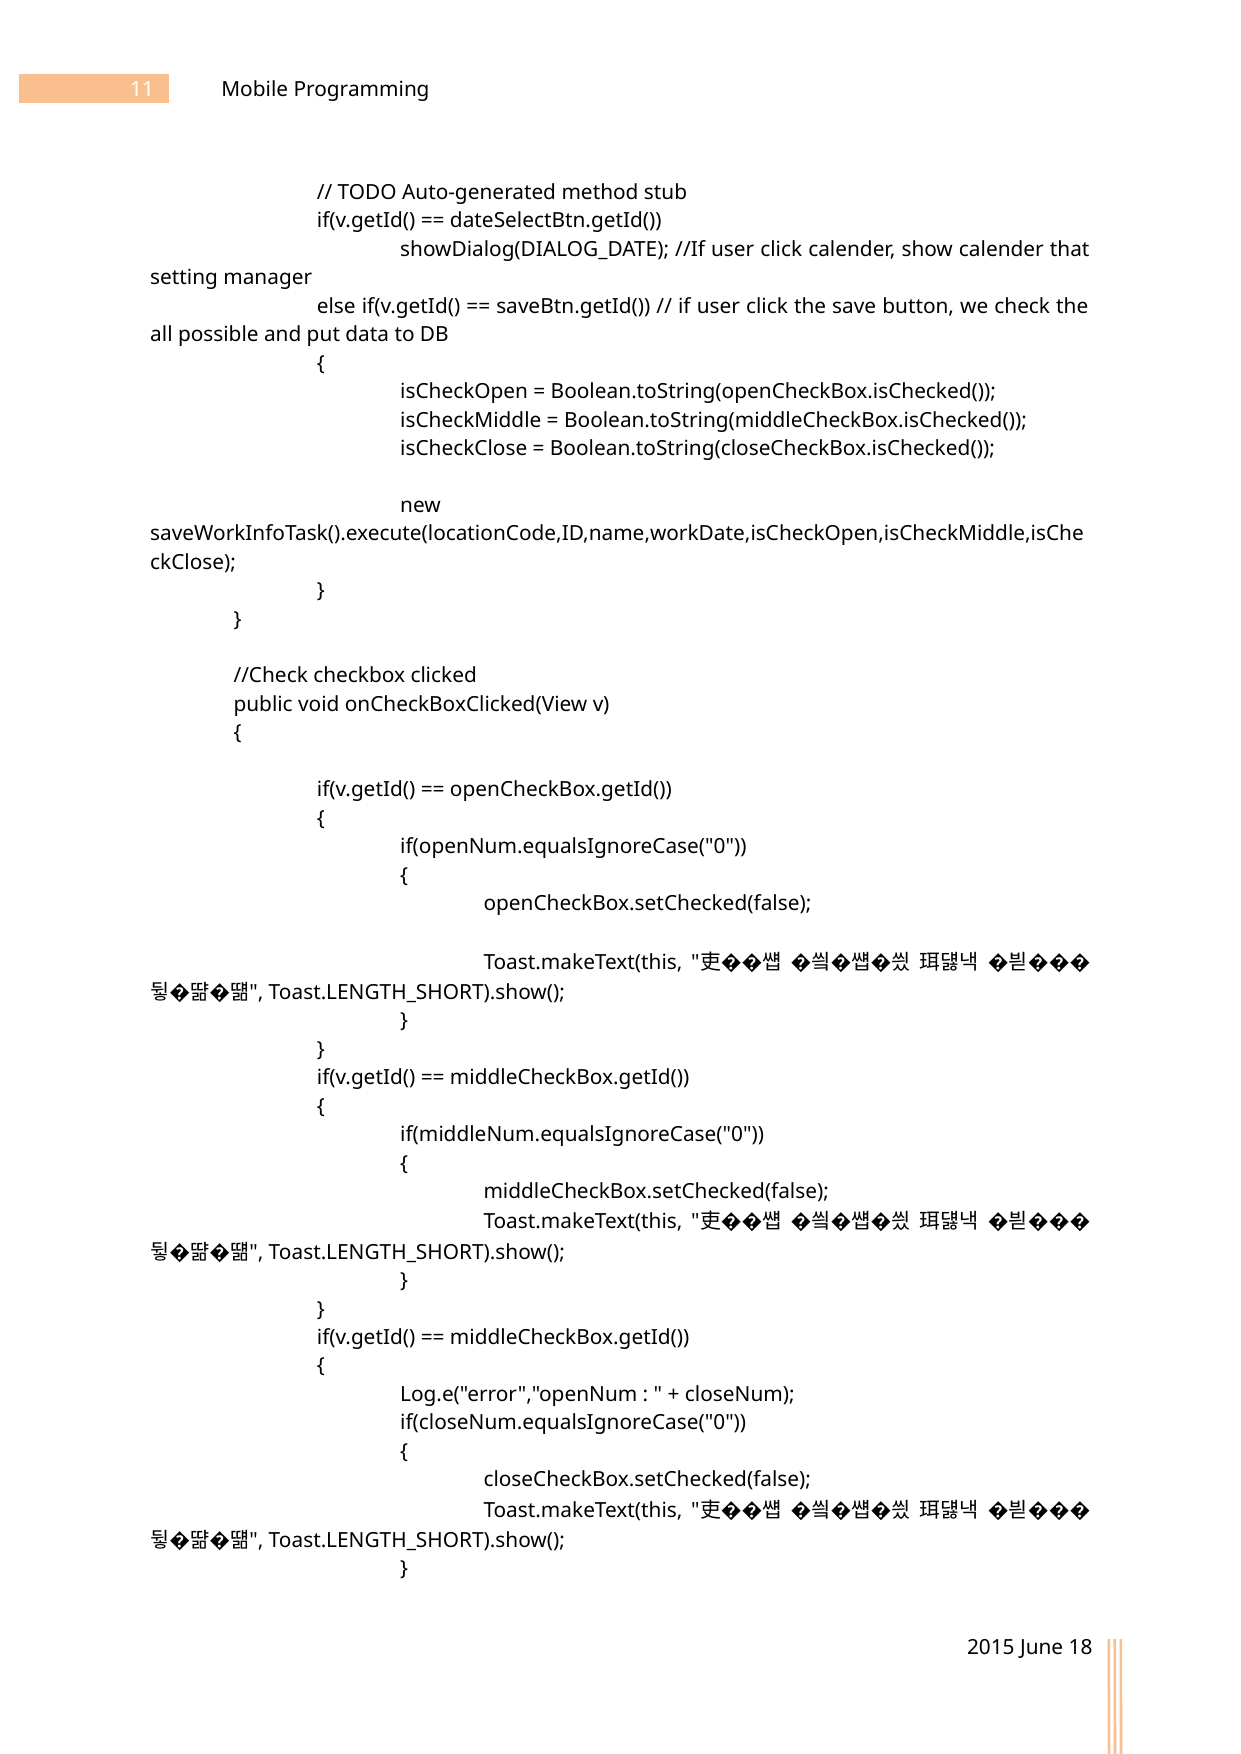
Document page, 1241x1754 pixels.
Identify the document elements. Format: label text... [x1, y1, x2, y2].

text if(openNum.equalsIgnoreCase("0")) [150, 831, 1090, 860]
text { [150, 1148, 1090, 1176]
text //Check checkbox clicked [150, 661, 1090, 689]
text { [150, 717, 1090, 746]
text if(closeNum.equalsIgnoreCase("0")) [150, 1407, 1090, 1436]
text showDialog(DIALOG_DATE); //If user click calender, show calender that setting manager [150, 234, 1090, 291]
text public void onCheckBoxClicked(View v) [150, 689, 1090, 717]
text Toast.makeText(this, "吏��썝 �씤�썝�씠 珥덇낵 �븯���뒿�땲�떎", Toast.LENGTH_SHORT).show(); [150, 1205, 1090, 1265]
text new saveWorkInfoTask().execute(locationCode,ID,name,workDate,isCheckOpen,isCheckMiddle,isCheckClose); [150, 490, 1090, 575]
text { [150, 860, 1090, 888]
text openCheckBox.setChecked(false); [150, 888, 1090, 917]
text } [150, 1553, 1090, 1582]
text isCheckMiddle = Boolean.toString(middleCheckBox.isChecked()); [150, 405, 1090, 433]
text { [150, 1436, 1090, 1464]
text isCheckOpen = Boolean.toString(openCheckBox.isChecked()); [150, 376, 1090, 405]
text middleCheckBox.setChecked(false); [150, 1176, 1090, 1205]
text if(v.getId() == middleCheckBox.getId()) [150, 1062, 1090, 1091]
text if(v.getId() == openCheckBox.getId()) [150, 774, 1090, 803]
text { [150, 1351, 1090, 1379]
text Log.e("error","openNum : " + closeNum); [150, 1379, 1090, 1407]
text Toast.makeText(this, "吏��썝 �씤�썝�씠 珥덇낵 �븯���뒿�땲�떎", Toast.LENGTH_SHORT).show(); [150, 945, 1090, 1006]
text { [150, 348, 1090, 376]
text if(middleNum.equalsIgnoreCase("0")) [150, 1119, 1090, 1148]
text } [150, 575, 1090, 604]
text } [150, 1265, 1090, 1294]
text if(v.getId() == dateSelectBtn.getId()) [150, 206, 1090, 234]
text // TODO Auto-generated method stub [150, 177, 1090, 206]
text closeCheckBox.setChecked(false); [150, 1464, 1090, 1493]
text } [150, 1006, 1090, 1034]
text } [150, 1034, 1090, 1062]
text } [150, 604, 1090, 632]
text if(v.getId() == middleCheckBox.getId()) [150, 1322, 1090, 1351]
text { [150, 1091, 1090, 1119]
text } [150, 1294, 1090, 1322]
text Toast.makeText(this, "吏��썝 �씤�썝�씠 珥덇낵 �븯���뒿�땲�떎", Toast.LENGTH_SHORT).show(); [150, 1493, 1090, 1553]
text isCheckClose = Boolean.toString(closeCheckBox.isChecked()); [150, 433, 1090, 462]
text { [150, 803, 1090, 831]
text else if(v.getId() == saveBtn.getId()) // if user click the save button, we check the all possible and put data to DB [150, 291, 1090, 348]
